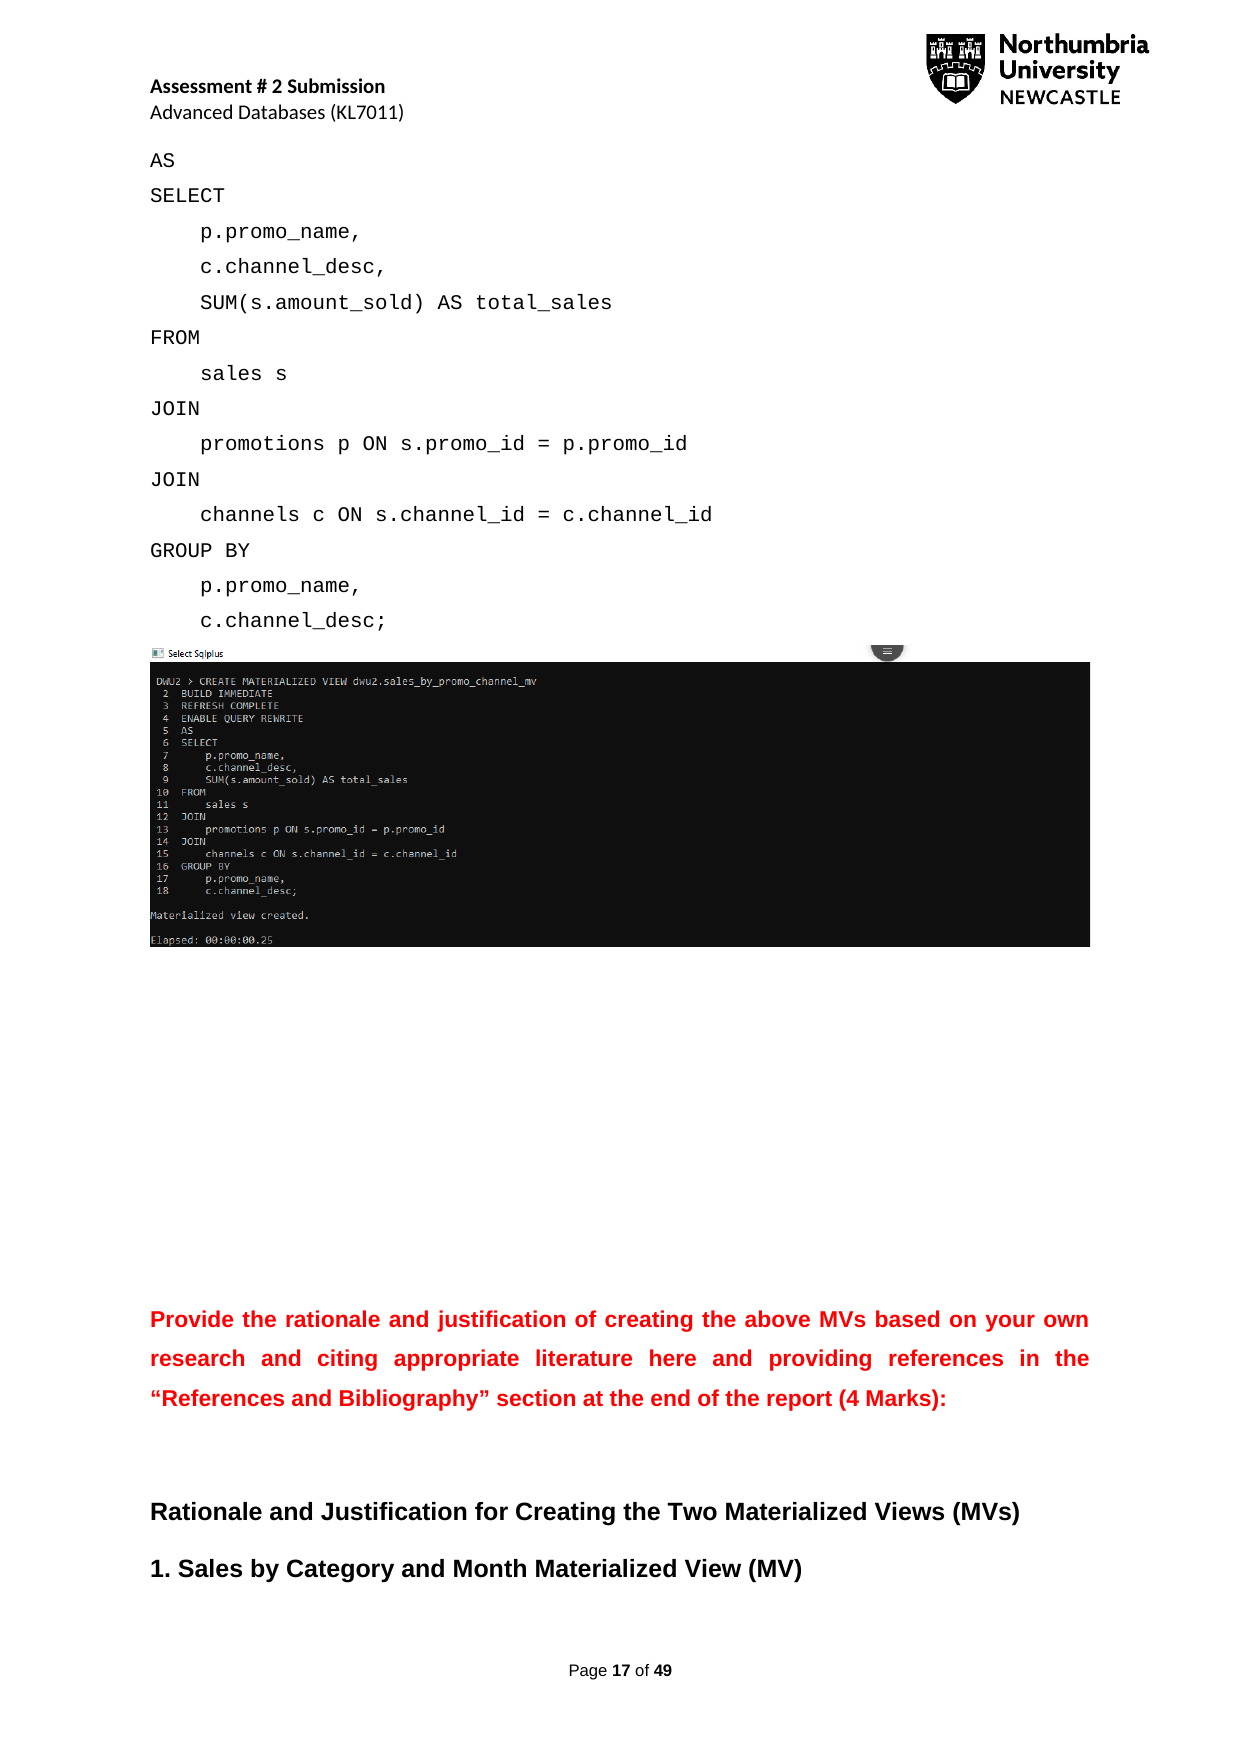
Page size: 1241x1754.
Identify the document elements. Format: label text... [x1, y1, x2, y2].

text JOIN [150, 575, 1090, 599]
text promotions p ON s.promo_id = p.promo_id [150, 539, 1090, 563]
text SUM(s.amount_sold) AS total_sales [150, 398, 1090, 422]
text JOIN [150, 504, 1090, 528]
text ENABLE QUERY REWRITE [150, 221, 1090, 244]
text REFRESH COMPLETE [150, 185, 1090, 209]
text BUILD IMMEDIATE [150, 150, 1090, 174]
picture [150, 752, 1091, 1053]
picture [898, 6, 1178, 133]
text FROM [150, 433, 1090, 457]
text sales s [150, 469, 1090, 492]
text p.promo_name, [150, 327, 1090, 351]
text p.promo_name, [150, 681, 1090, 705]
text AS [150, 256, 1090, 280]
text c.channel_desc, [150, 362, 1090, 386]
text c.channel_desc; [150, 717, 1090, 740]
text GROUP BY [150, 646, 1090, 669]
text Provide the rationale and justification of creating the above MVs based on your own research and citing appropriate literature here and providing references in the “References and Bibliography” section at the end of the report (4 Marks): [150, 1412, 1090, 1517]
text channels c ON s.channel_id = c.channel_id [150, 610, 1090, 634]
text SELECT [150, 292, 1090, 315]
